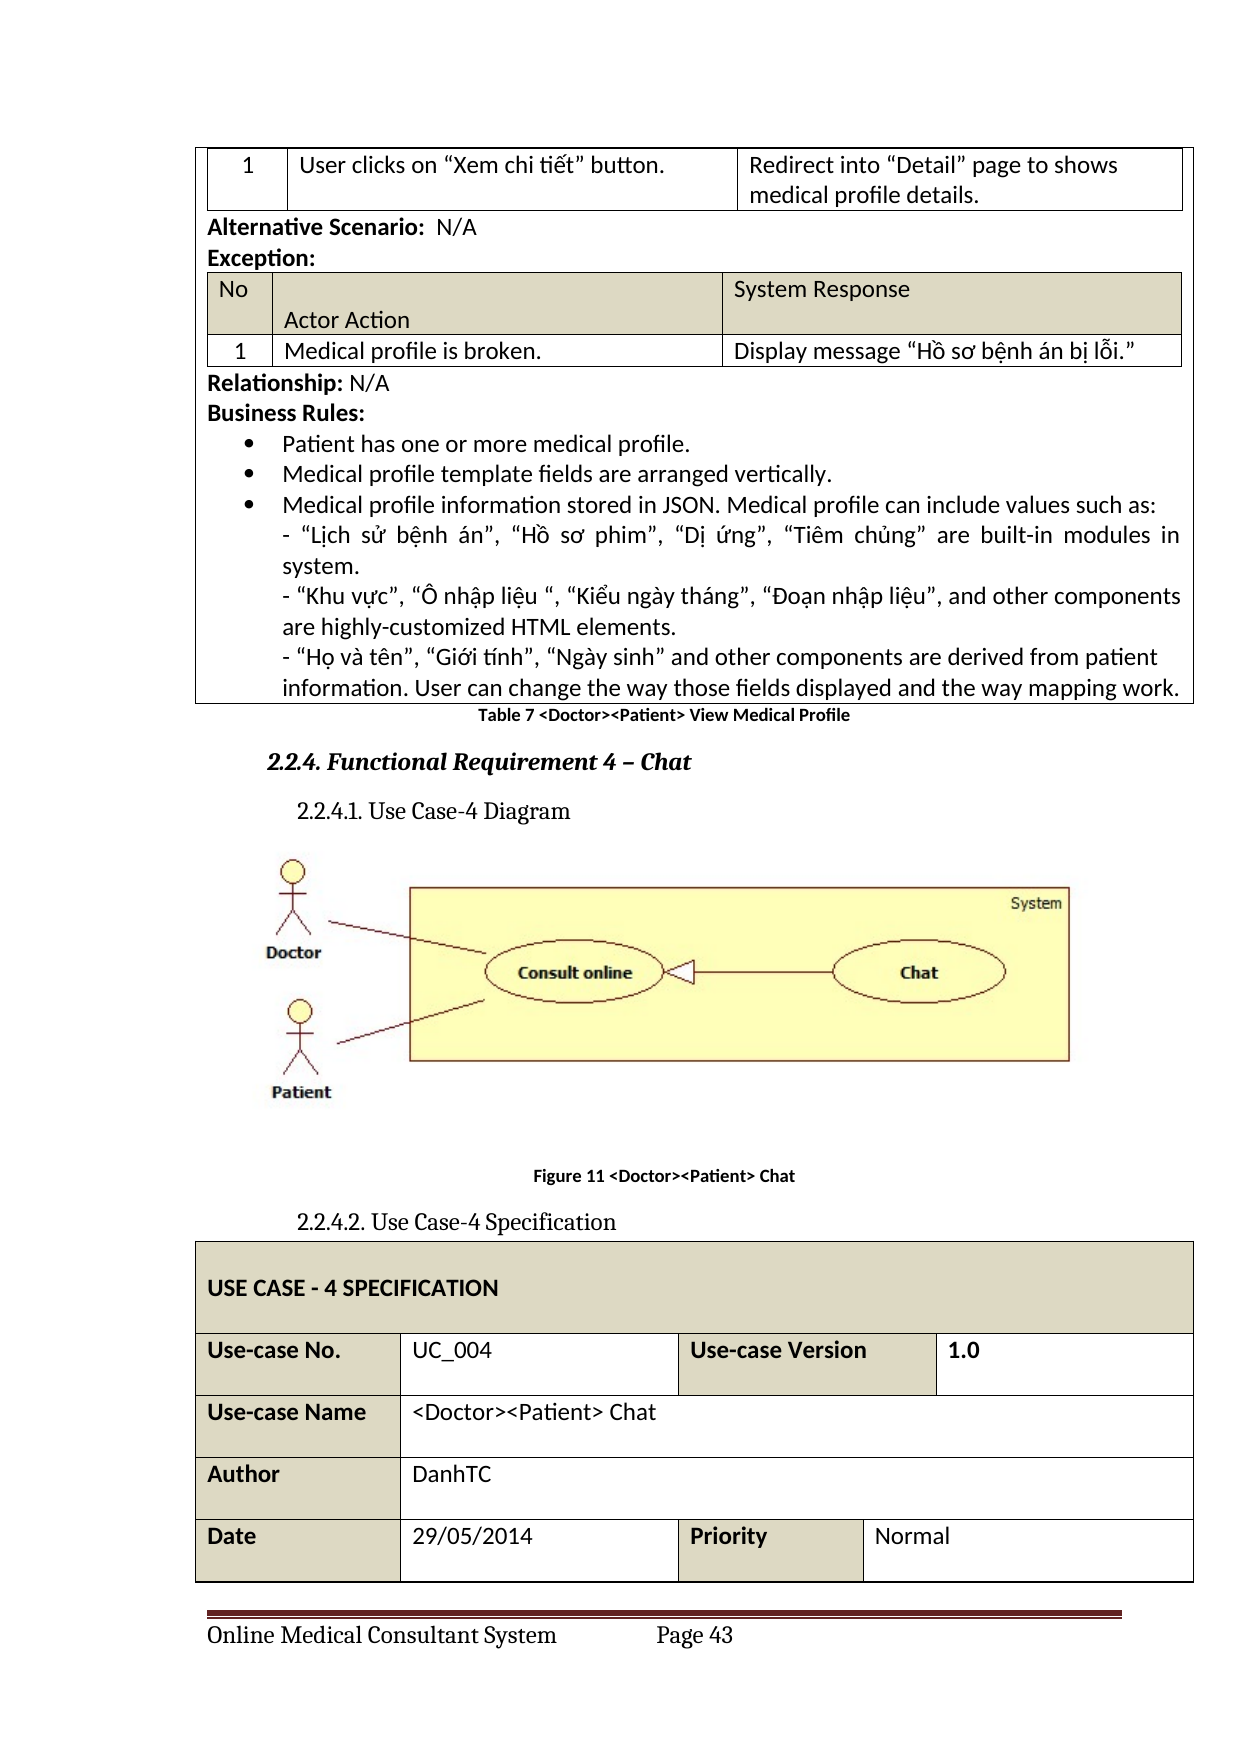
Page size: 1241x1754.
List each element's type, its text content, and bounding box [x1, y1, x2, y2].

table_cell UC_004 [401, 1334, 678, 1395]
table_cell Author [196, 1458, 400, 1519]
table_cell Use-case No. [196, 1334, 400, 1395]
table_cell Priority [679, 1520, 863, 1581]
table_cell Use-case Name [196, 1396, 400, 1457]
table_cell <Doctor><Patient> Chat [401, 1396, 1193, 1457]
table_cell Use-case Version [679, 1334, 936, 1395]
table_cell Date [196, 1520, 400, 1581]
table_cell Normal [864, 1520, 1193, 1581]
picture [230, 830, 1099, 1139]
table_header USE CASE - 4 SPECIFICATION [196, 1242, 1193, 1333]
subtitle Functional Requirement 4 – Chat [267, 747, 1122, 776]
subtitle Use Case-4 Specification [282, 1207, 1122, 1236]
subtitle Use Case-4 Diagram [282, 797, 1122, 826]
table_cell DanhTC [401, 1458, 1193, 1519]
table_cell 29/05/2014 [401, 1520, 678, 1581]
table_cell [196, 148, 1193, 703]
table_cell 1.0 [937, 1334, 1193, 1395]
